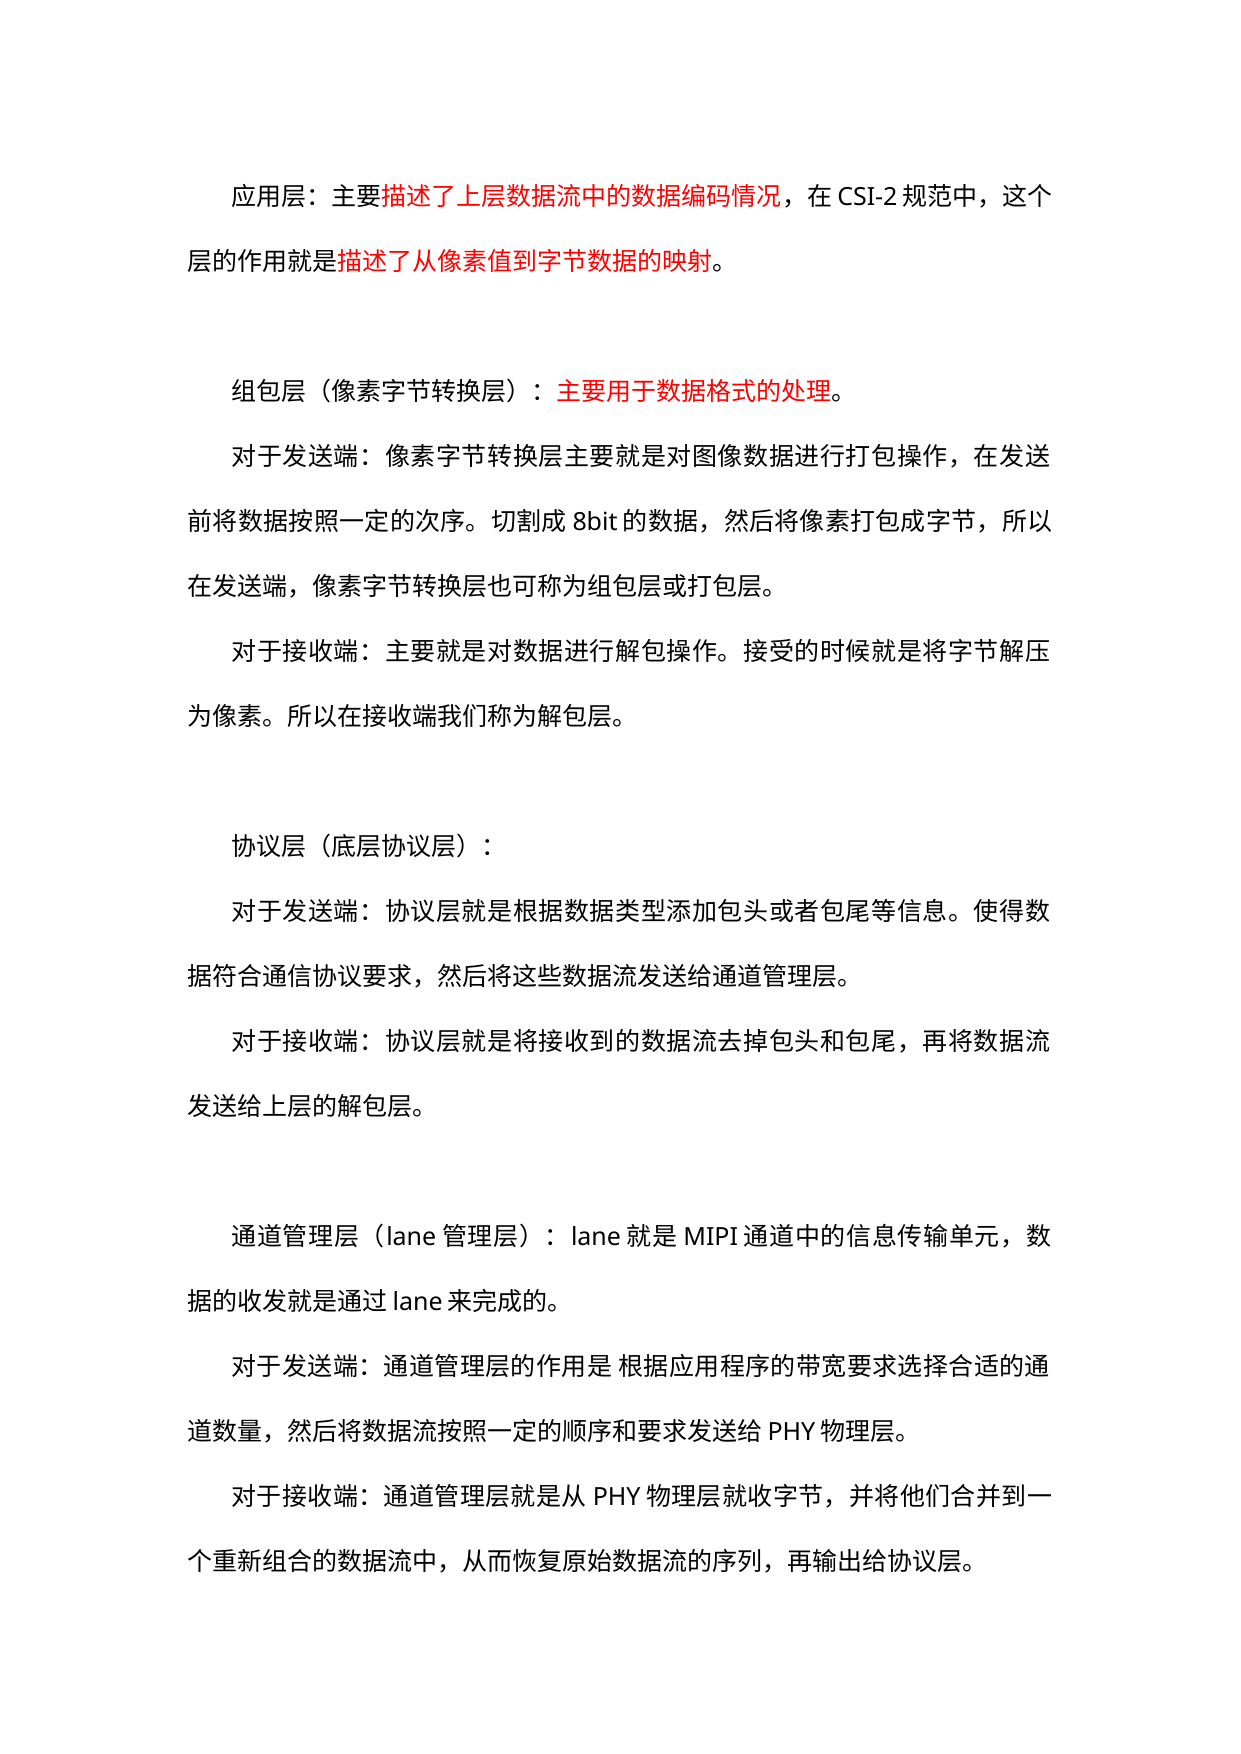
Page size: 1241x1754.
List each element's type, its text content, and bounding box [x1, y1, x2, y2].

text 协议层（底层协议层）： [231, 812, 1053, 877]
text 对于发送端：协议层就是根据数据类型添加包头或者包尾等信息。使得数据符合通信协议要求，然后将这些数据流发送给通道管理层。 [187, 877, 1053, 1007]
text 对于接收端：协议层就是将接收到的数据流去掉包头和包尾，再将数据流发送给上层的解包层。 [187, 1007, 1053, 1137]
text 对于接收端：通道管理层就是从PHY物理层就收字节，并将他们合并到一个重新组合的数据流中，从而恢复原始数据流的序列，再输出给协议层。 [187, 1462, 1053, 1592]
text 应用层：主要描述了上层数据流中的数据编码情况，在CSI-2规范中，这个层的作用就是描述了从像素值到字节数据的映射。 [187, 162, 1053, 292]
text 对于发送端：像素字节转换层主要就是对图像数据进行打包操作，在发送前将数据按照一定的次序。切割成8bit的数据，然后将像素打包成字节，所以在发送端，像素字节转换层也可称为组包层或打包层。 [187, 422, 1053, 617]
text 对于发送端：通道管理层的作用是 根据应用程序的带宽要求选择合适的通道数量，然后将数据流按照一定的顺序和要求发送给PHY物理层。 [187, 1332, 1053, 1462]
text 对于接收端：主要就是对数据进行解包操作。接受的时候就是将字节解压为像素。所以在接收端我们称为解包层。 [187, 617, 1053, 747]
text 组包层（像素字节转换层）：主要用于数据格式的处理。 [187, 357, 1053, 422]
text 通道管理层（lane管理层）：lane就是MIPI通道中的信息传输单元，数据的收发就是通过lane来完成的。 [187, 1202, 1053, 1332]
